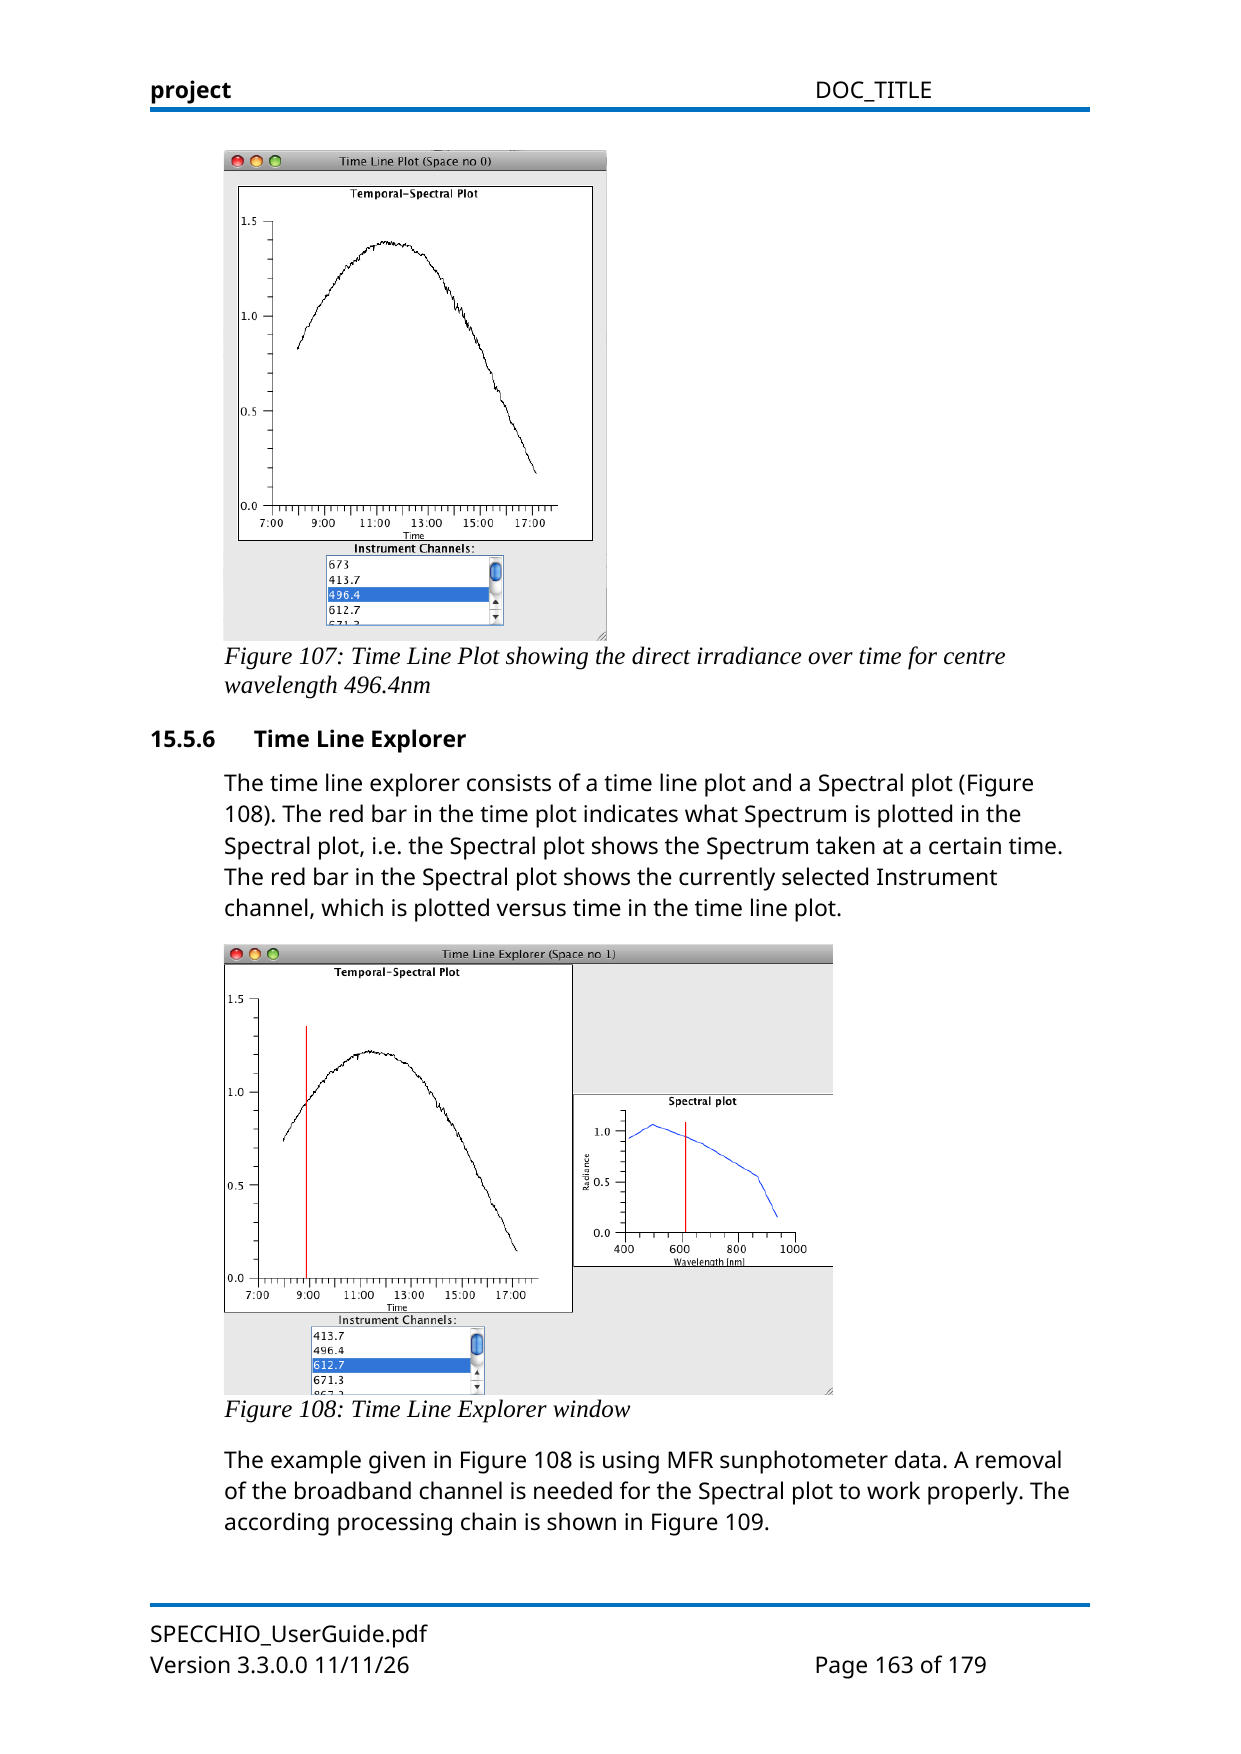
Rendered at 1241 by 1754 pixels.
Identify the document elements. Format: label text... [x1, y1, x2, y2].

picture [223, 150, 607, 641]
picture [223, 944, 833, 1395]
subtitle Time Line Explorer [150, 723, 1090, 755]
